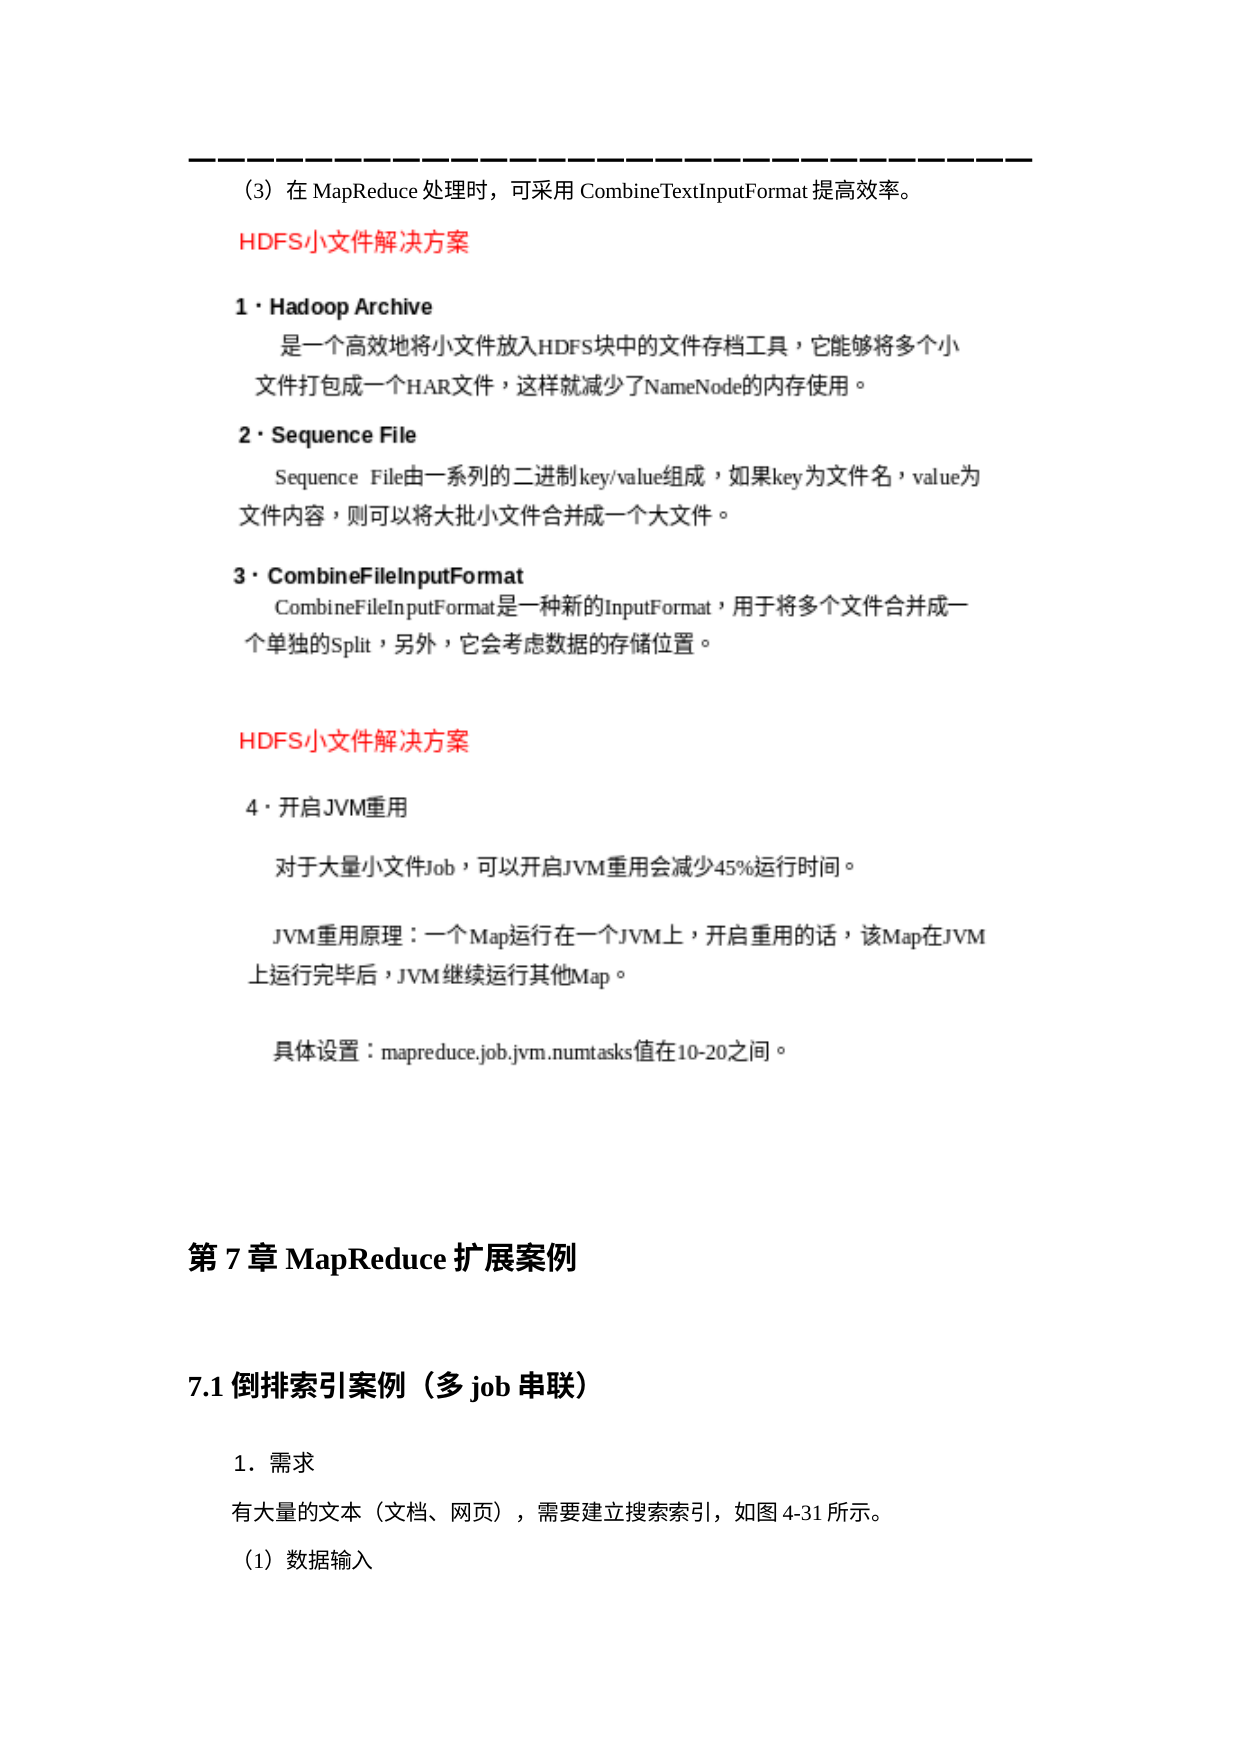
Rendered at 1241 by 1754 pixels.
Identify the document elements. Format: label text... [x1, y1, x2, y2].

subtitle 7.1 倒排索引案例（多job串联） [187, 1351, 1053, 1416]
text 有大量的文本（文档、网页），需要建立搜索索引，如图4-31所示。 [187, 1494, 1053, 1527]
text （1）数据输入 [187, 1543, 1053, 1575]
text （3）在MapReduce处理时，可采用CombineTextInputFormat提高效率。 [187, 173, 1053, 206]
text 1．需求 [187, 1429, 1053, 1494]
subtitle 第7章 MapReduce扩展案例 [187, 1223, 1053, 1288]
